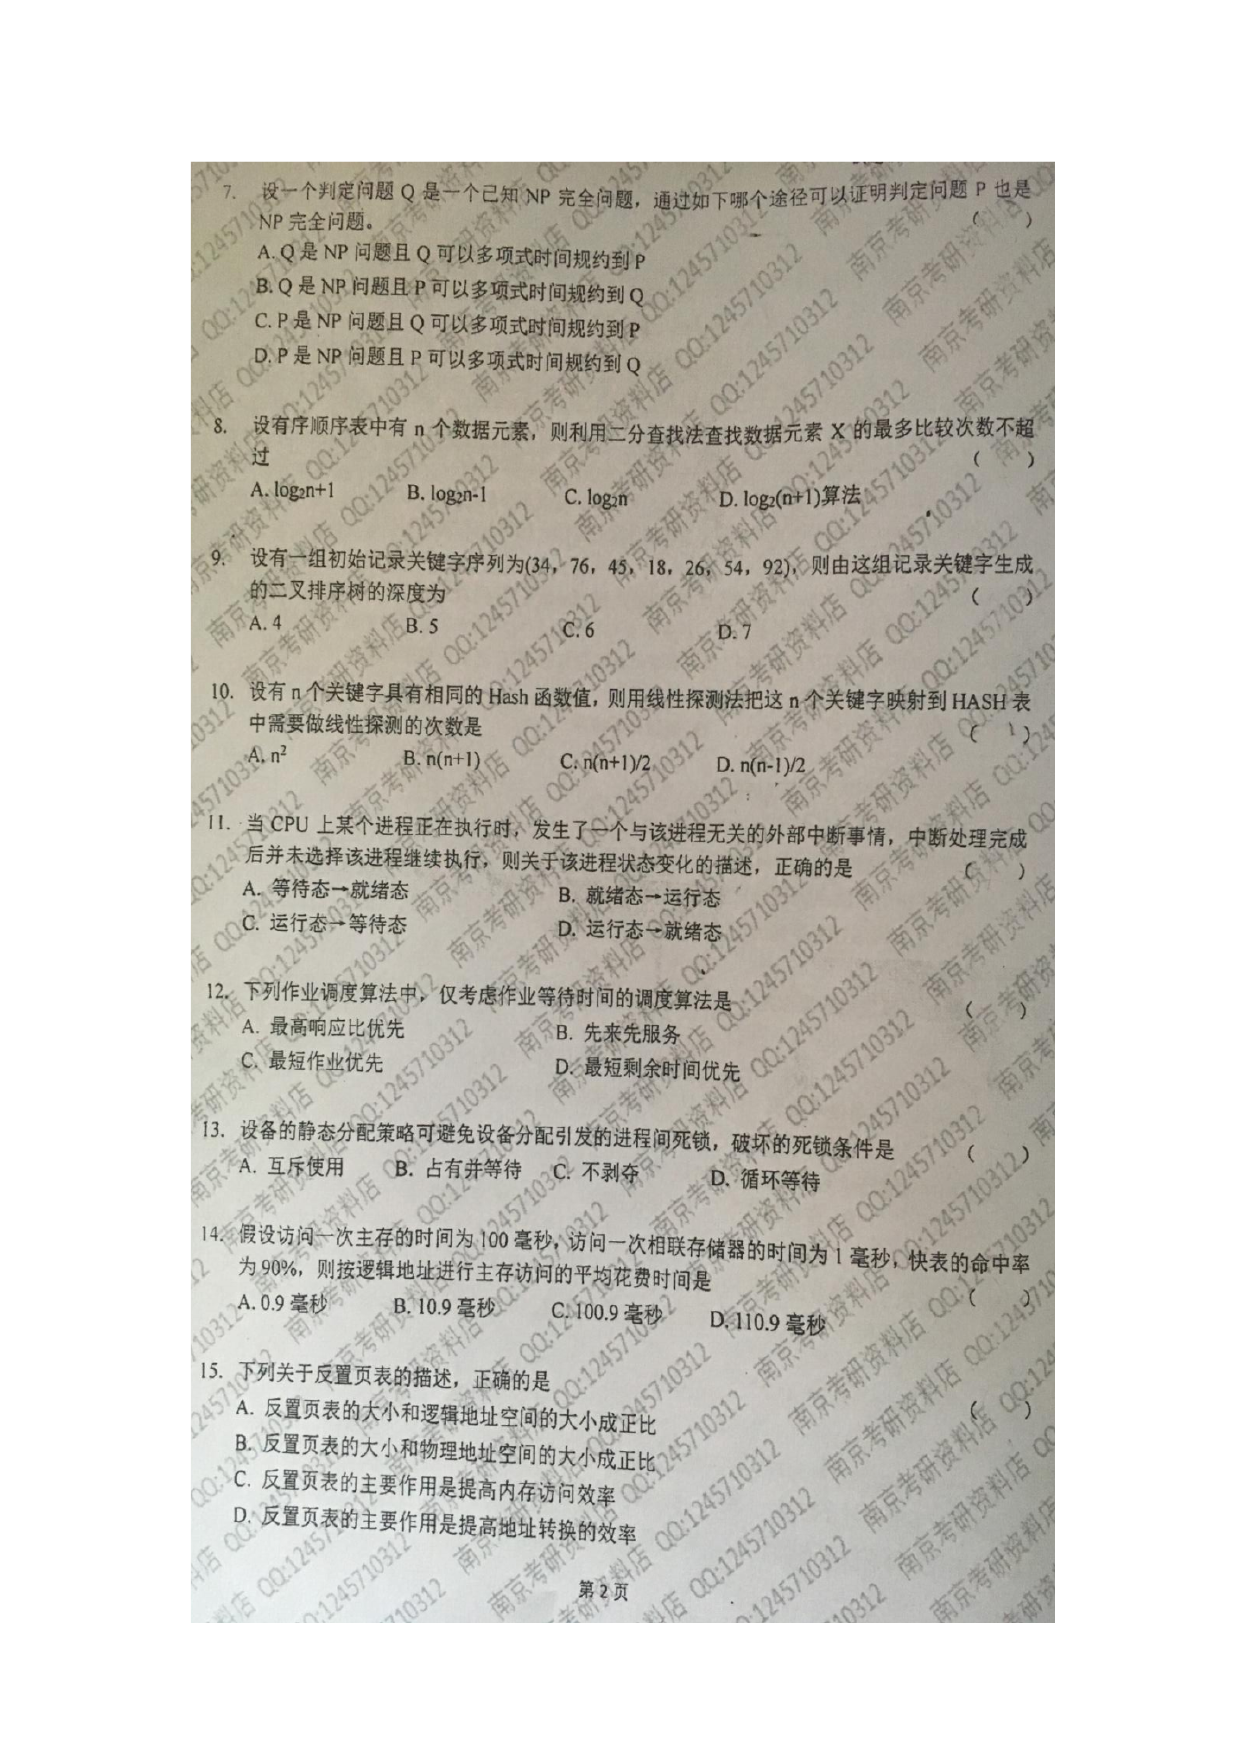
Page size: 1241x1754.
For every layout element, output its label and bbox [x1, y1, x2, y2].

picture [190, 163, 1055, 1621]
